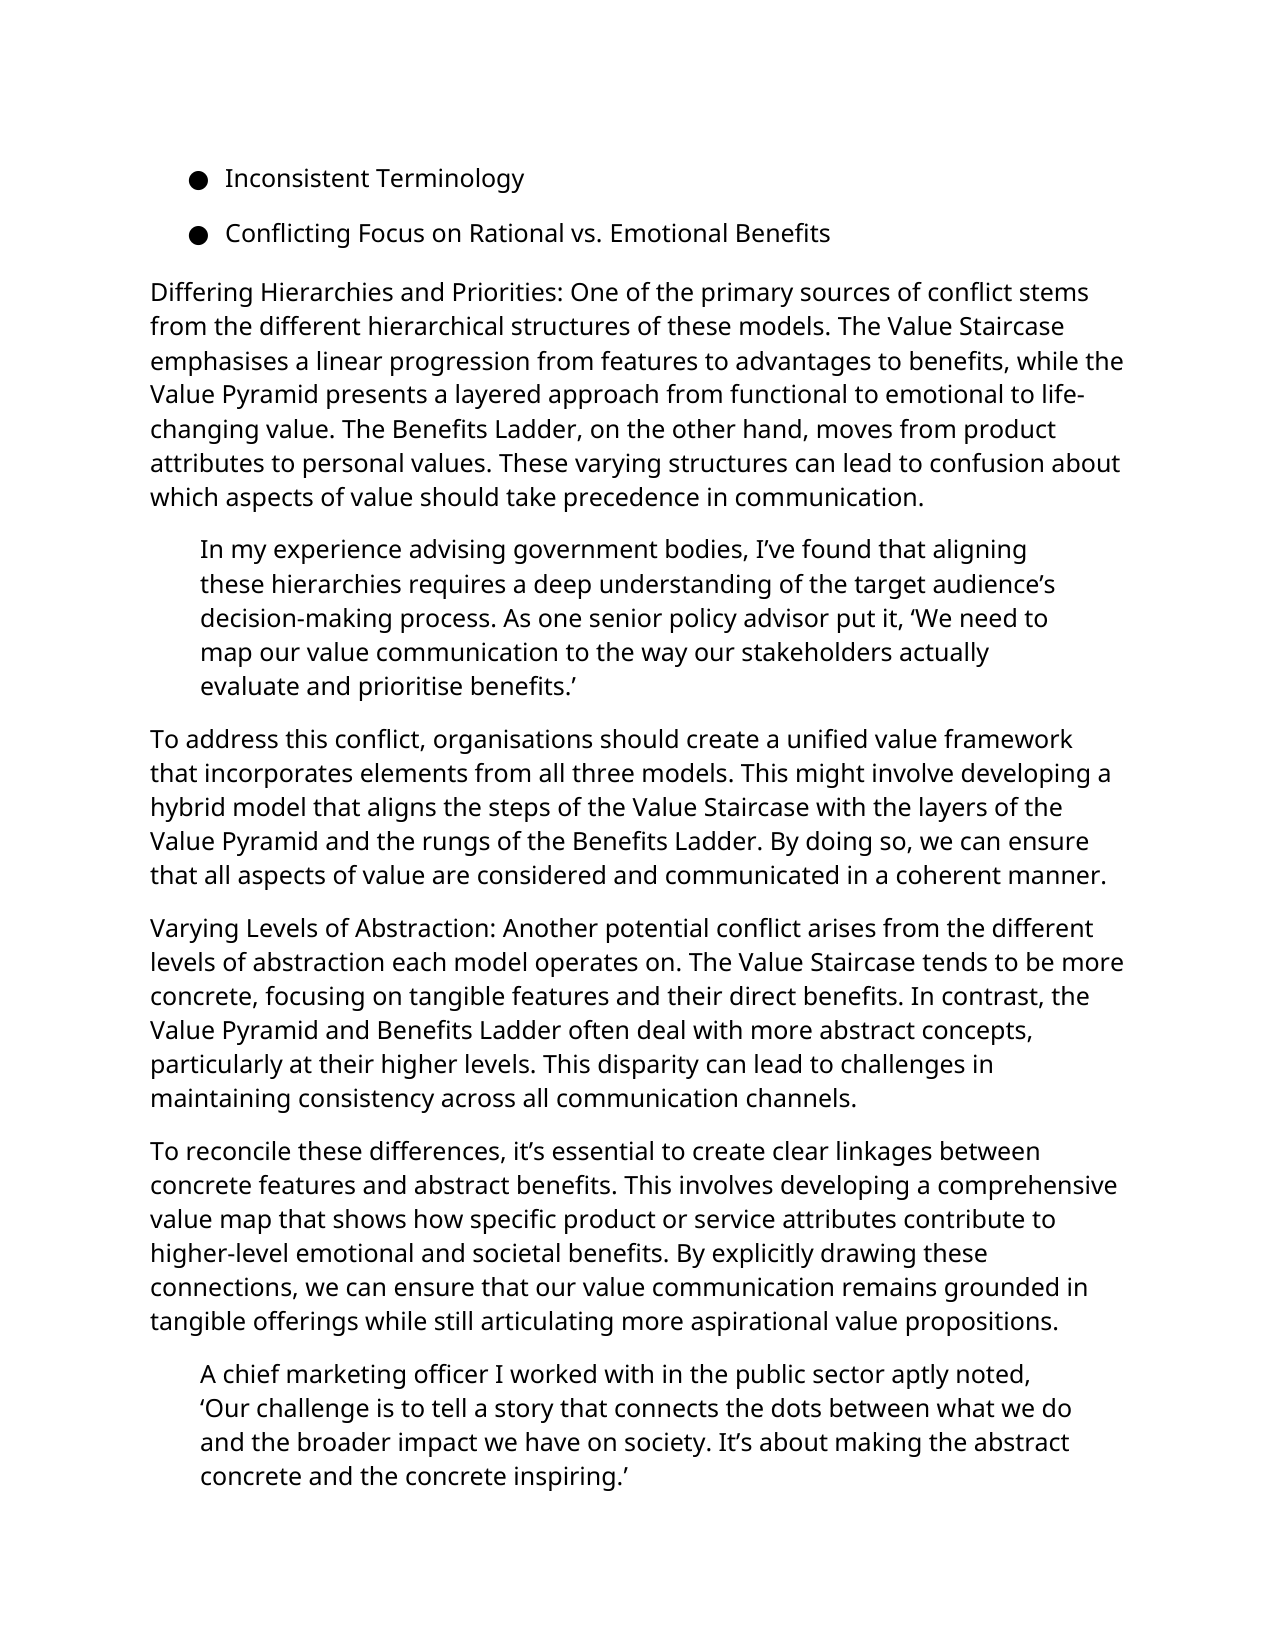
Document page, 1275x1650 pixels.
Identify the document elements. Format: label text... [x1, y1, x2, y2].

text In my experience advising government bodies, I’ve found that aligning these hierarchies requires a deep understanding of the target audience’s decision-making process. As one senior policy advisor put it, ‘We need to map our value communication to the way our stakeholders actually evaluate and prioritise benefits.’ [200, 532, 1075, 702]
list Inconsistent Terminology [187, 150, 1125, 201]
text A chief marketing officer I worked with in the public sector aptly noted, ‘Our challenge is to tell a story that connects the dots between what we do and the broader impact we have on society. It’s about making the abstract concrete and the concrete inspiring.’ [200, 1357, 1075, 1493]
list Conflicting Focus on Rational vs. Emotional Benefits [187, 205, 1125, 256]
text To reconcile these differences, it’s essential to create clear linkages between concrete features and abstract benefits. This involves developing a comprehensive value map that shows how specific product or service attributes contribute to higher-level emotional and societal benefits. By explicitly drawing these connections, we can ensure that our value communication remains grounded in tangible offerings while still articulating more aspirational value propositions. [150, 1133, 1125, 1338]
text Differing Hierarchies and Priorities: One of the primary sources of conflict stems from the different hierarchical structures of these models. The Value Staircase emphasises a linear progression from features to advantages to benefits, while the Value Pyramid presents a layered approach from functional to emotional to life-changing value. The Benefits Ladder, on the other hand, moves from product attributes to personal values. These varying structures can lead to confusion about which aspects of value should take precedence in communication. [150, 275, 1125, 513]
text To address this conflict, organisations should create a unified value framework that incorporates elements from all three models. This might involve developing a hybrid model that aligns the steps of the Value Staircase with the layers of the Value Pyramid and the rungs of the Benefits Ladder. By doing so, we can ensure that all aspects of value are considered and communicated in a coherent manner. [150, 721, 1125, 892]
text Varying Levels of Abstraction: Another potential conflict arises from the different levels of abstraction each model operates on. The Value Staircase tends to be more concrete, focusing on tangible features and their direct benefits. In contrast, the Value Pyramid and Benefits Ladder often deal with more abstract concepts, particularly at their higher levels. This disparity can lead to challenges in maintaining consistency across all communication channels. [150, 910, 1125, 1115]
